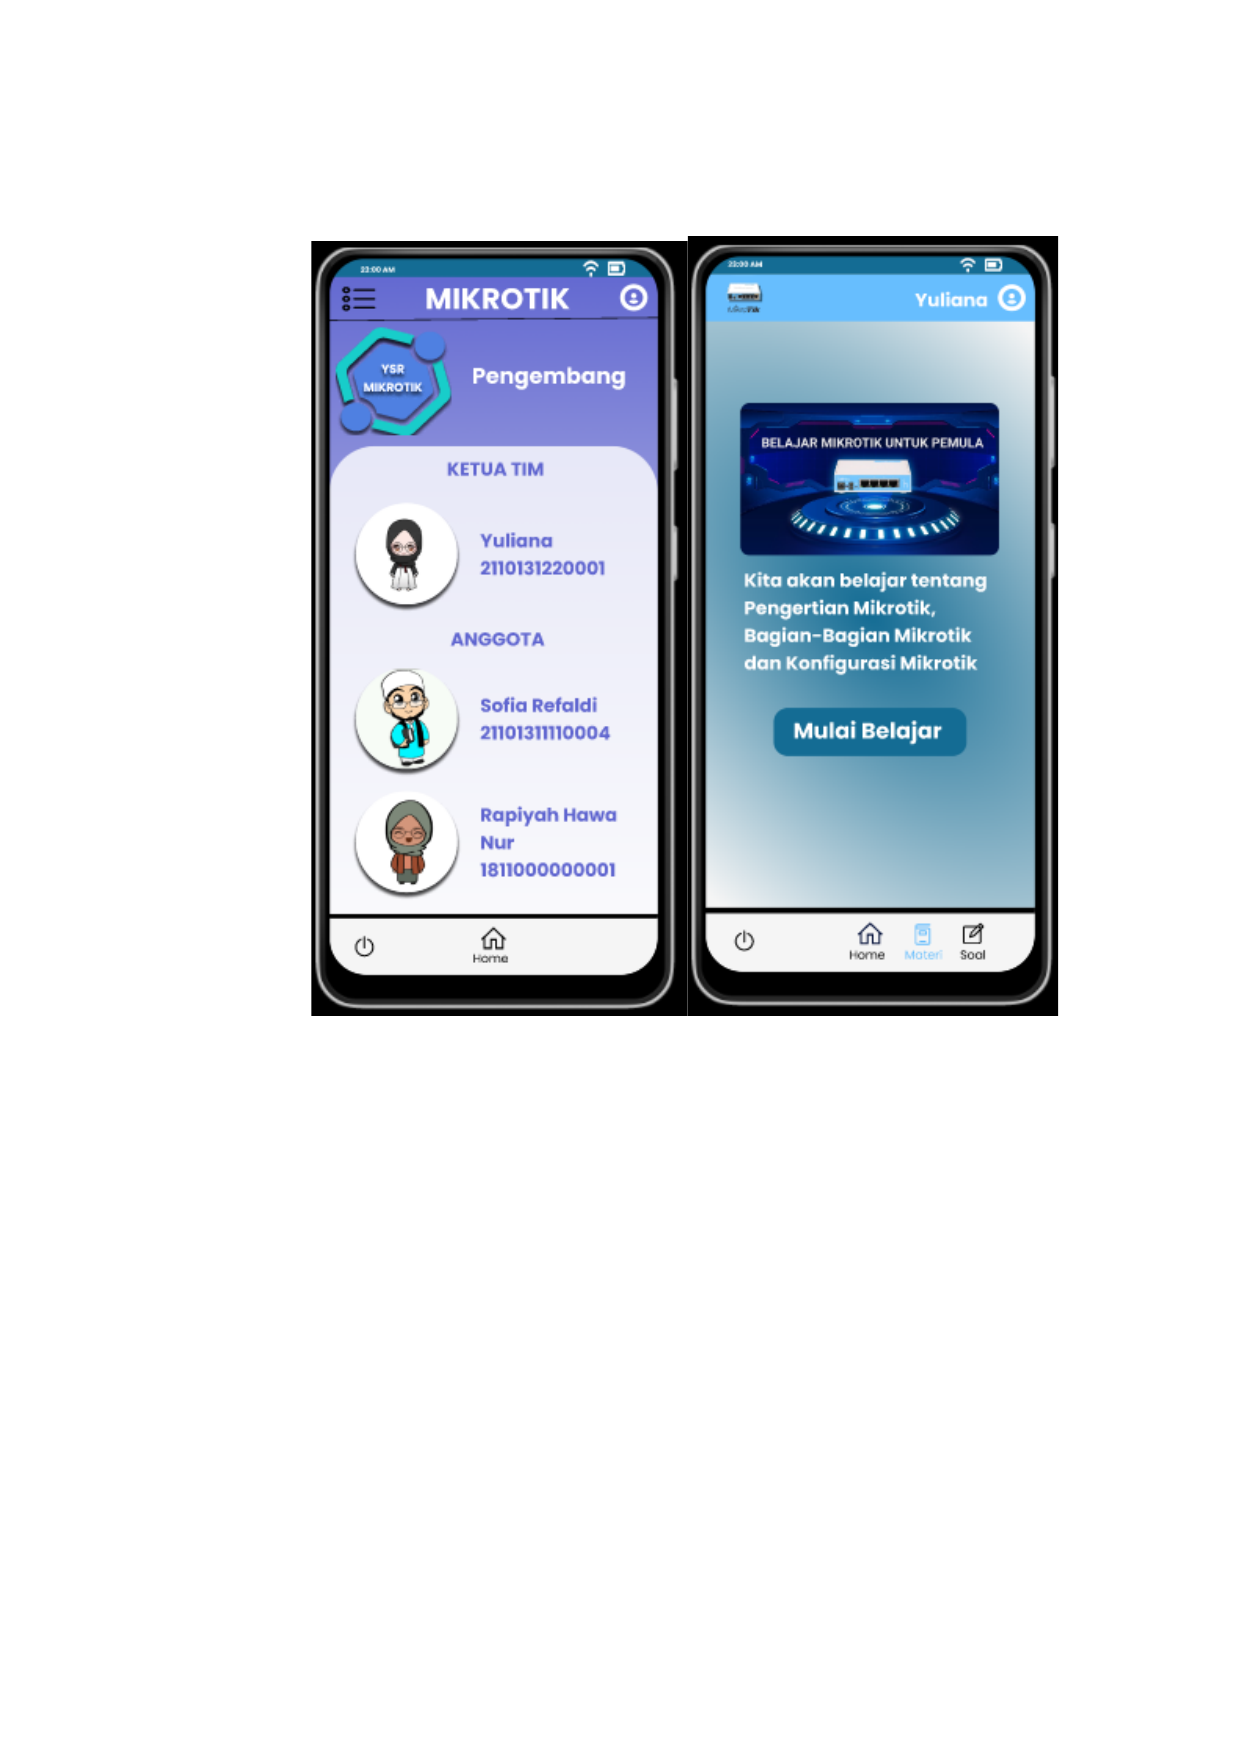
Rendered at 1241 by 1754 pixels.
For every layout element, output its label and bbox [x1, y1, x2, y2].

picture [311, 236, 1059, 1016]
